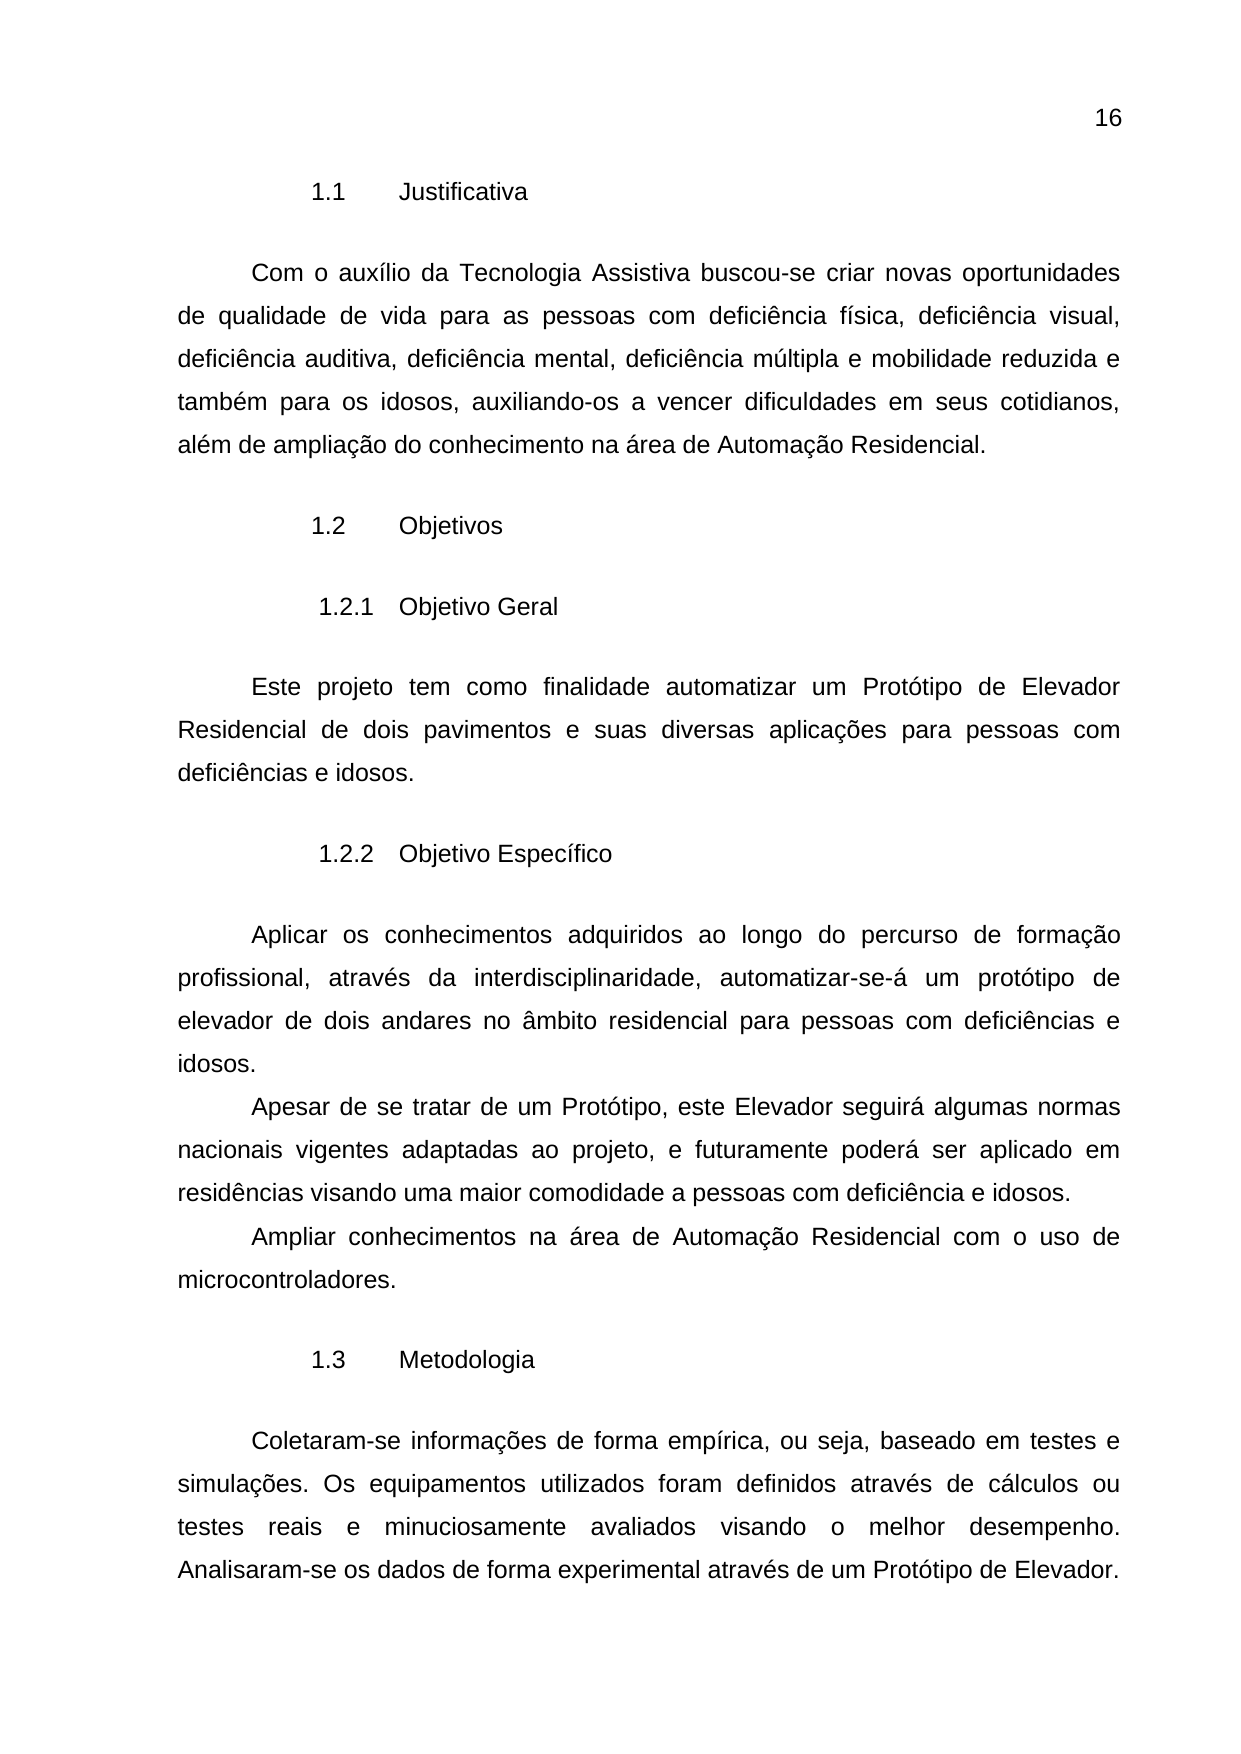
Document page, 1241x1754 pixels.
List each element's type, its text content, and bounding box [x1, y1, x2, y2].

text Aplicar os conhecimentos adquiridos ao longo do percurso de formação profissional, através da interdisciplinaridade, automatizar-se-á um protótipo de elevador de dois andares no âmbito residencial para pessoas com deficiências e idosos. [177, 920, 1122, 1078]
text Com o auxílio da Tecnologia Assistiva buscou-se criar novas oportunidades de qualidade de vida para as pessoas com deficiência física, deficiência visual, deficiência auditiva, deficiência mental, deficiência múltipla e mobilidade reduzida e também para os idosos, auxiliando-os a vencer dificuldades em seus cotidianos, além de ampliação do conhecimento na área de Automação Residencial. [177, 258, 1122, 459]
subtitle Objetivo Específico [244, 839, 1122, 868]
text Coletaram-se informações de forma empírica, ou seja, baseado em testes e simulações. Os equipamentos utilizados foram definidos através de cálculos ou testes reais e minuciosamente avaliados visando o melhor desempenho. Analisaram-se os dados de forma experimental através de um Protótipo de Elevador. [177, 1426, 1122, 1584]
subtitle Objetivo Geral [244, 592, 1122, 620]
subtitle Justificativa [237, 177, 1122, 206]
text Ampliar conhecimentos na área de Automação Residencial com o uso de microcontroladores. [177, 1222, 1122, 1293]
text Este projeto tem como finalidade automatizar um Protótipo de Elevador Residencial de dois pavimentos e suas diversas aplicações para pessoas com deficiências e idosos. [177, 672, 1122, 787]
text Apesar de se tratar de um Protótipo, este Elevador seguirá algumas normas nacionais vigentes adaptadas ao projeto, e futuramente poderá ser aplicado em residências visando uma maior comodidade a pessoas com deficiência e idosos. [177, 1092, 1122, 1207]
subtitle Objetivos [237, 511, 1122, 540]
subtitle Metodologia [237, 1345, 1122, 1374]
